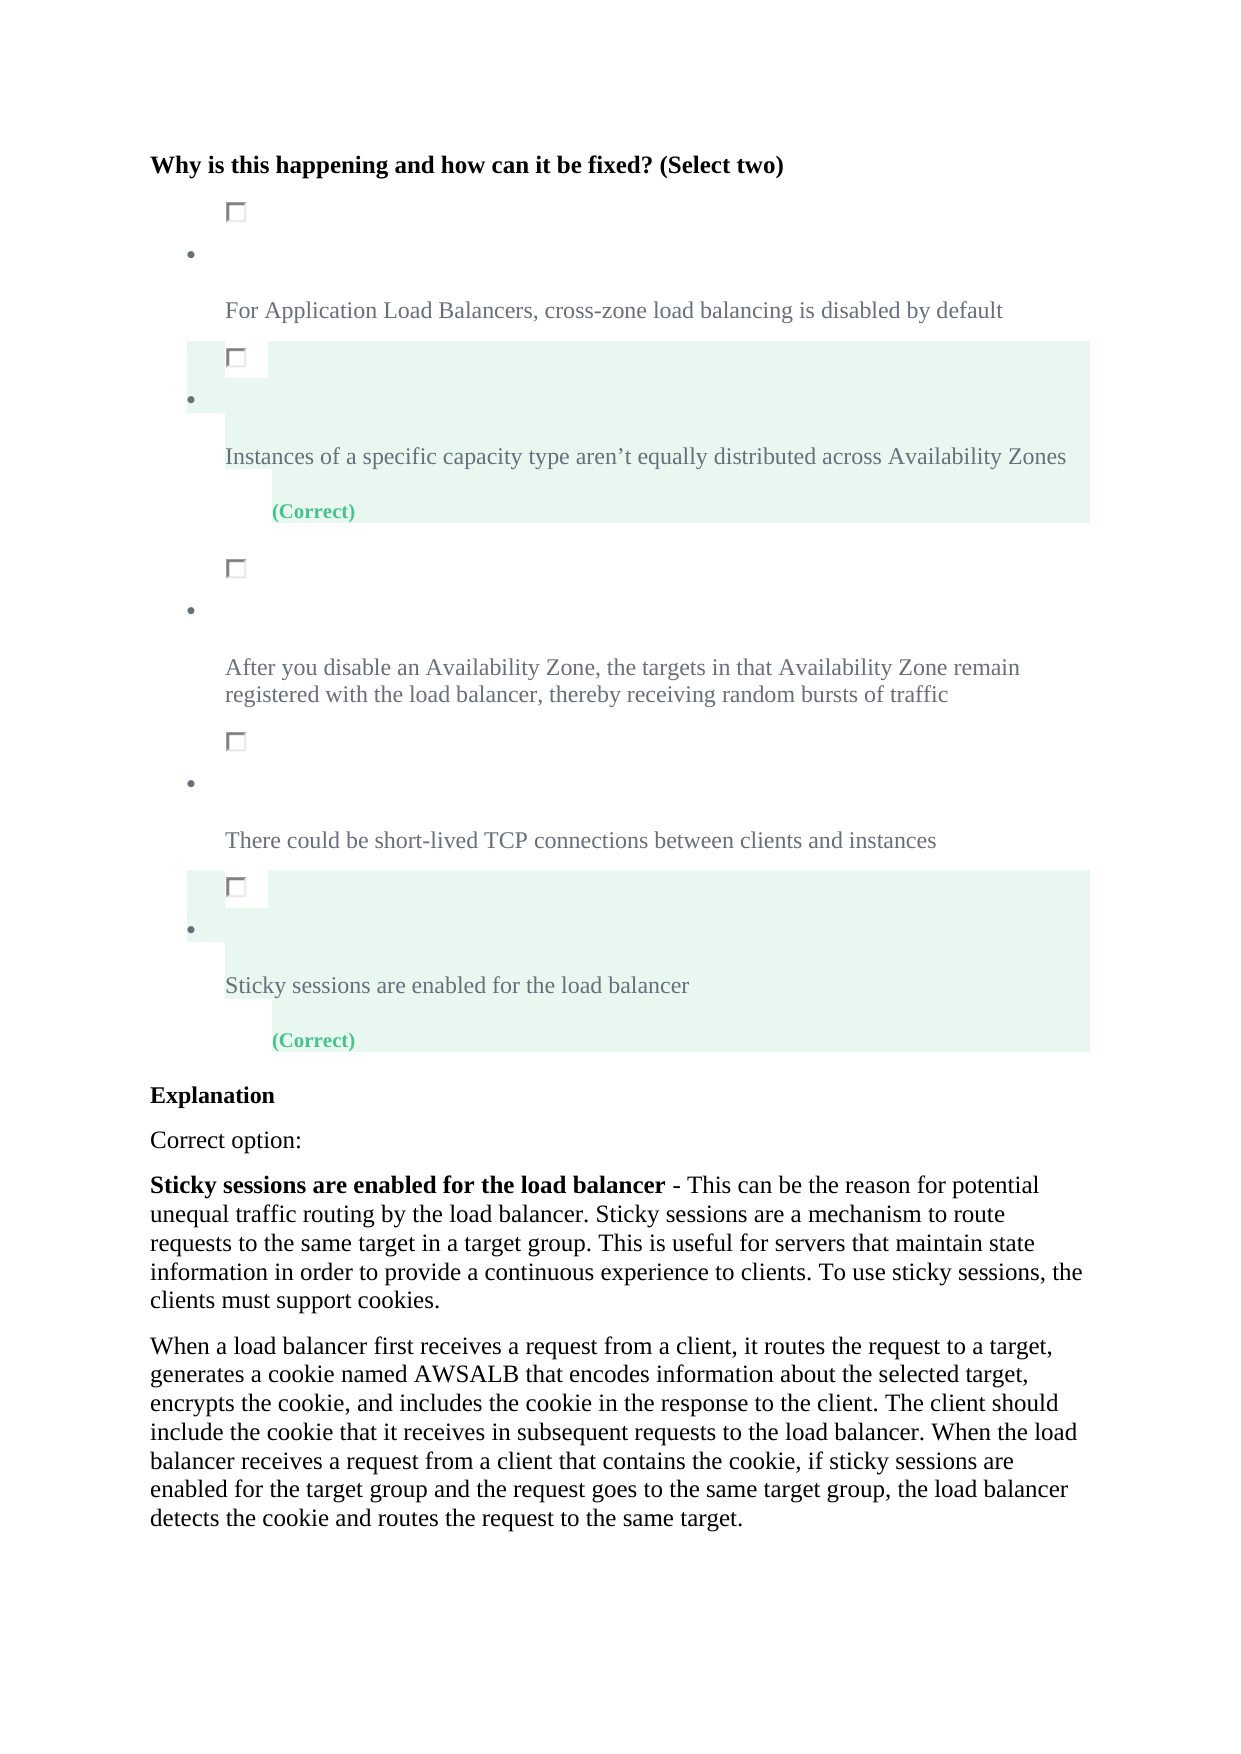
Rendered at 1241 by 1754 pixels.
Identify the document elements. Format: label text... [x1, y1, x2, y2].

list ​ [187, 552, 1090, 624]
text Sticky sessions are enabled for the load balancer - This can be the reason for potential unequal traffic routing by the load balancer. Sticky sessions are a mechanism to route requests to the same target in a target group. This is useful for servers that maintain state information in order to provide a continuous experience to clients. To use sticky sessions, the clients must support cookies. [150, 1171, 1090, 1314]
text For Application Load Balancers, cross-zone load balancing is disabled by default [225, 296, 1090, 324]
list ​ [187, 195, 1090, 267]
text Correct option: [150, 1125, 1090, 1154]
text (Correct) [272, 1028, 1090, 1052]
list ​ [187, 870, 1090, 942]
text Why is this happening and how can it be fixed? (Select two) [150, 150, 1090, 179]
text Explanation [150, 1081, 1090, 1109]
text There could be short-lived TCP connections between clients and instances [225, 826, 1090, 853]
text Instances of a specific capacity type aren’t equally distributed across Availability Zones [225, 442, 1090, 469]
text After you disable an Availability Zone, the targets in that Availability Zone remain registered with the load balancer, thereby receiving random bursts of traffic [225, 653, 1090, 708]
text (Correct) [272, 498, 1090, 523]
list ​ [187, 725, 1090, 797]
text When a load balancer first receives a request from a client, it routes the request to a target, generates a cookie named AWSALB that encodes information about the selected target, encrypts the cookie, and includes the cookie in the response to the client. The client should include the cookie that it receives in subsequent requests to the load balancer. When the load balancer receives a request from a client that contains the cookie, if sticky sessions are enabled for the target group and the request goes to the same target group, the load balancer detects the cookie and routes the request to the same target. [150, 1331, 1090, 1532]
list ​ [187, 341, 1090, 413]
text Sticky sessions are enabled for the load balancer [225, 971, 1090, 999]
